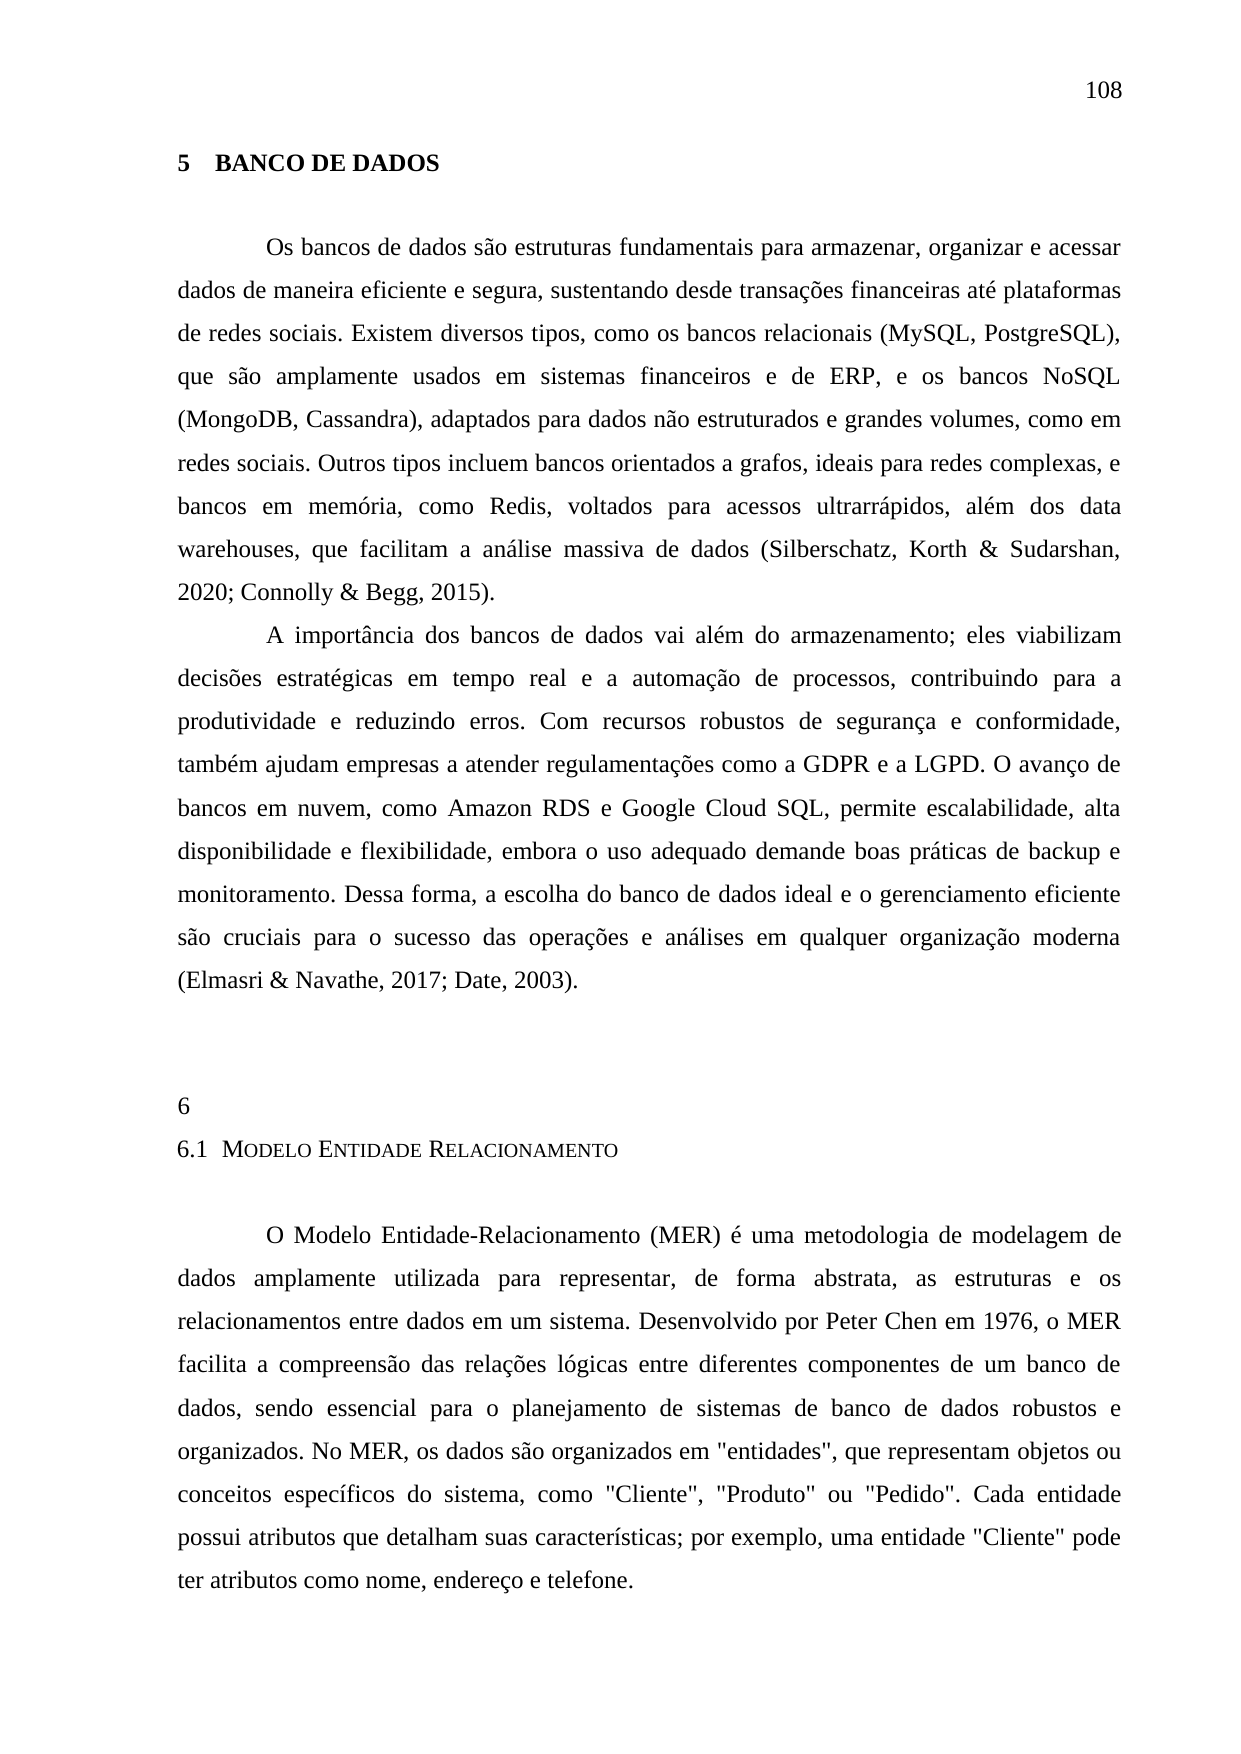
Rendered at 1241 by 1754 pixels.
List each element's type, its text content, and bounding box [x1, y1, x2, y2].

text O Modelo Entidade-Relacionamento (MER) é uma metodologia de modelagem de dados amplamente utilizada para representar, de forma abstrata, as estruturas e os relacionamentos entre dados em um sistema. Desenvolvido por Peter Chen em 1976, o MER facilita a compreensão das relações lógicas entre diferentes componentes de um banco de dados, sendo essencial para o planejamento de sistemas de banco de dados robustos e organizados. No MER, os dados são organizados em "entidades", que representam objetos ou conceitos específicos do sistema, como "Cliente", "Produto" ou "Pedido". Cada entidade possui atributos que detalham suas características; por exemplo, uma entidade "Cliente" pode ter atributos como nome, endereço e telefone. [177, 1220, 1122, 1594]
text Os bancos de dados são estruturas fundamentais para armazenar, organizar e acessar dados de maneira eficiente e segura, sustentando desde transações financeiras até plataformas de redes sociais. Existem diversos tipos, como os bancos relacionais (MySQL, PostgreSQL), que são amplamente usados em sistemas financeiros e de ERP, e os bancos NoSQL (MongoDB, Cassandra), adaptados para dados não estruturados e grandes volumes, como em redes sociais. Outros tipos incluem bancos orientados a grafos, ideais para redes complexas, e bancos em memória, como Redis, voltados para acessos ultrarrápidos, além dos data warehouses, que facilitam a análise massiva de dados (Silberschatz, Korth & Sudarshan, 2020; Connolly & Begg, 2015). [177, 232, 1122, 606]
subtitle BANCO DE DADOS [177, 148, 1122, 176]
subtitle Modelo Entidade Relacionamento [177, 1134, 1122, 1163]
text A importância dos bancos de dados vai além do armazenamento; eles viabilizam decisões estratégicas em tempo real e a automação de processos, contribuindo para a produtividade e reduzindo erros. Com recursos robustos de segurança e conformidade, também ajudam empresas a atender regulamentações como a GDPR e a LGPD. O avanço de bancos em nuvem, como Amazon RDS e Google Cloud SQL, permite escalabilidade, alta disponibilidade e flexibilidade, embora o uso adequado demande boas práticas de backup e monitoramento. Dessa forma, a escolha do banco de dados ideal e o gerenciamento eficiente são cruciais para o sucesso das operações e análises em qualquer organização moderna (Elmasri & Navathe, 2017; Date, 2003). [177, 620, 1122, 994]
